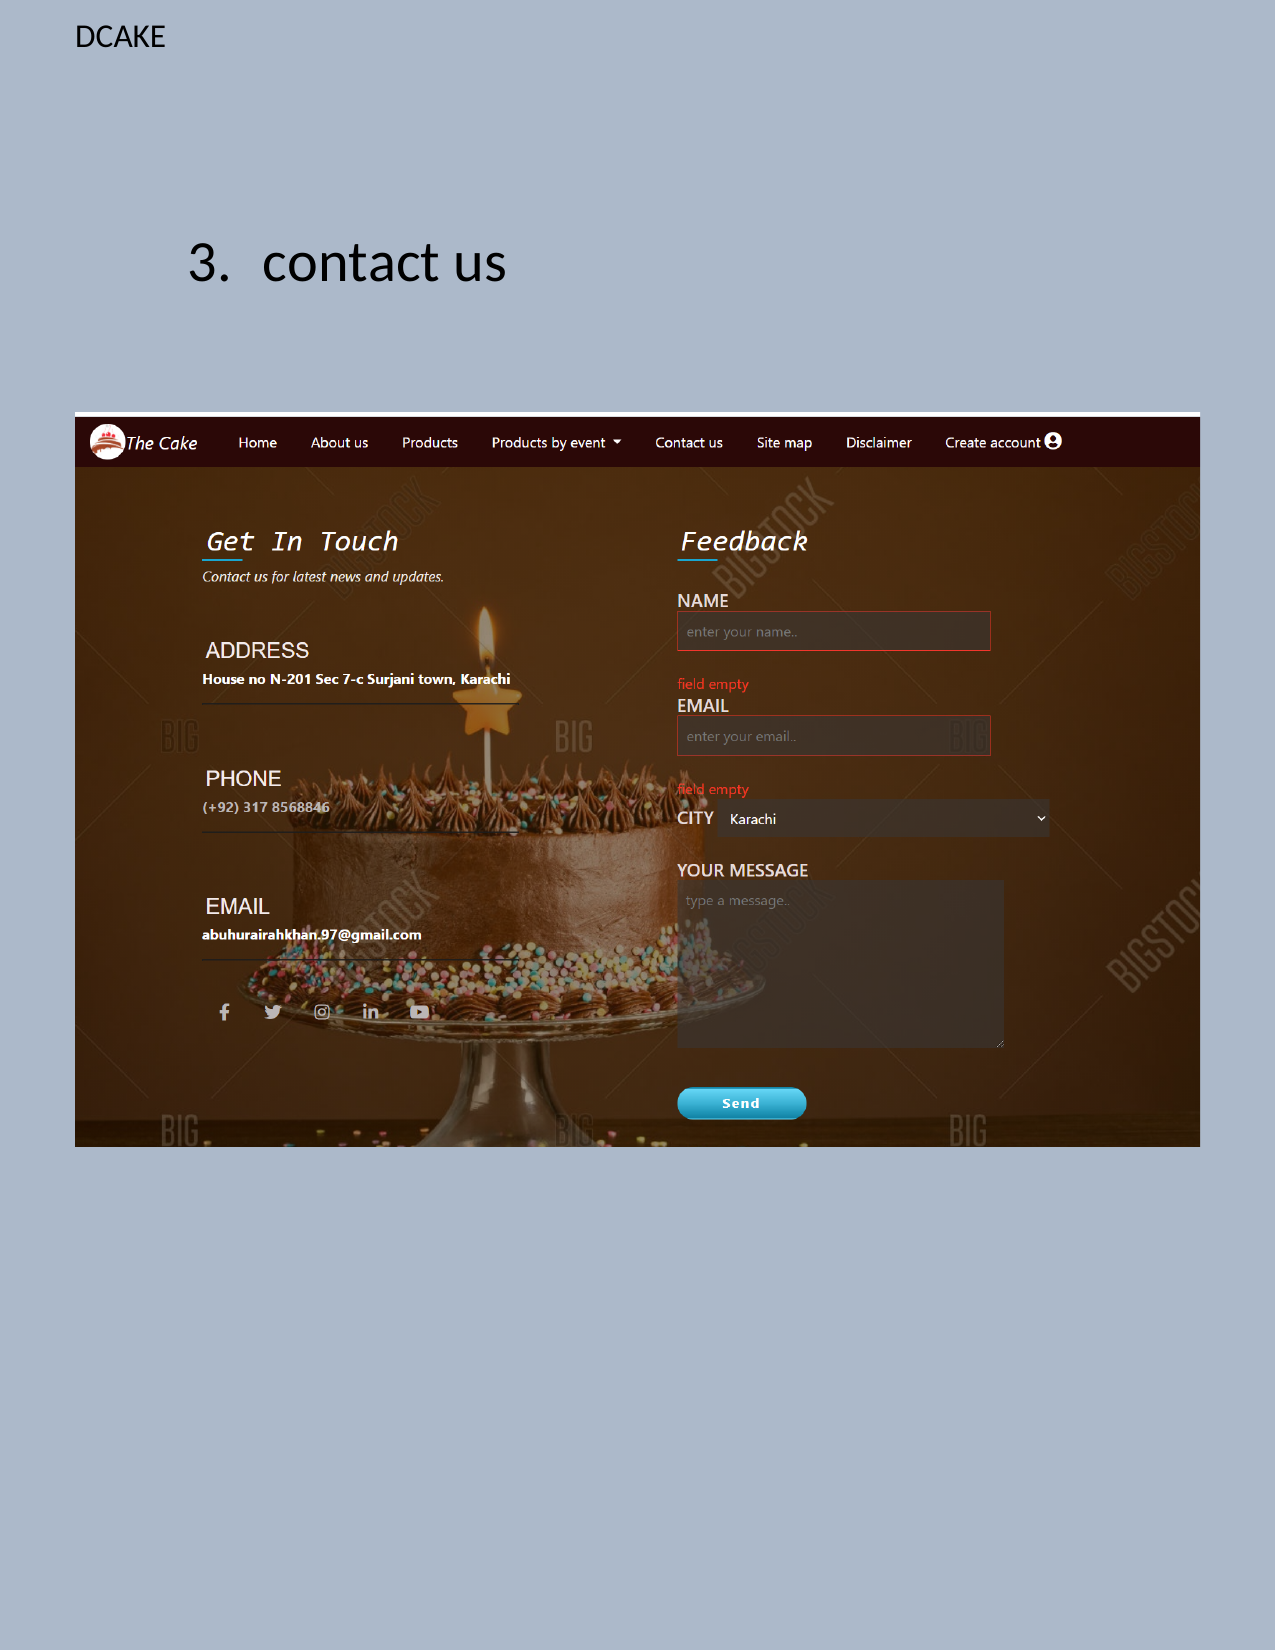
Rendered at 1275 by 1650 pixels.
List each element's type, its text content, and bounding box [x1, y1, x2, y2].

list contact us [187, 225, 1200, 296]
picture [75, 412, 1200, 1147]
